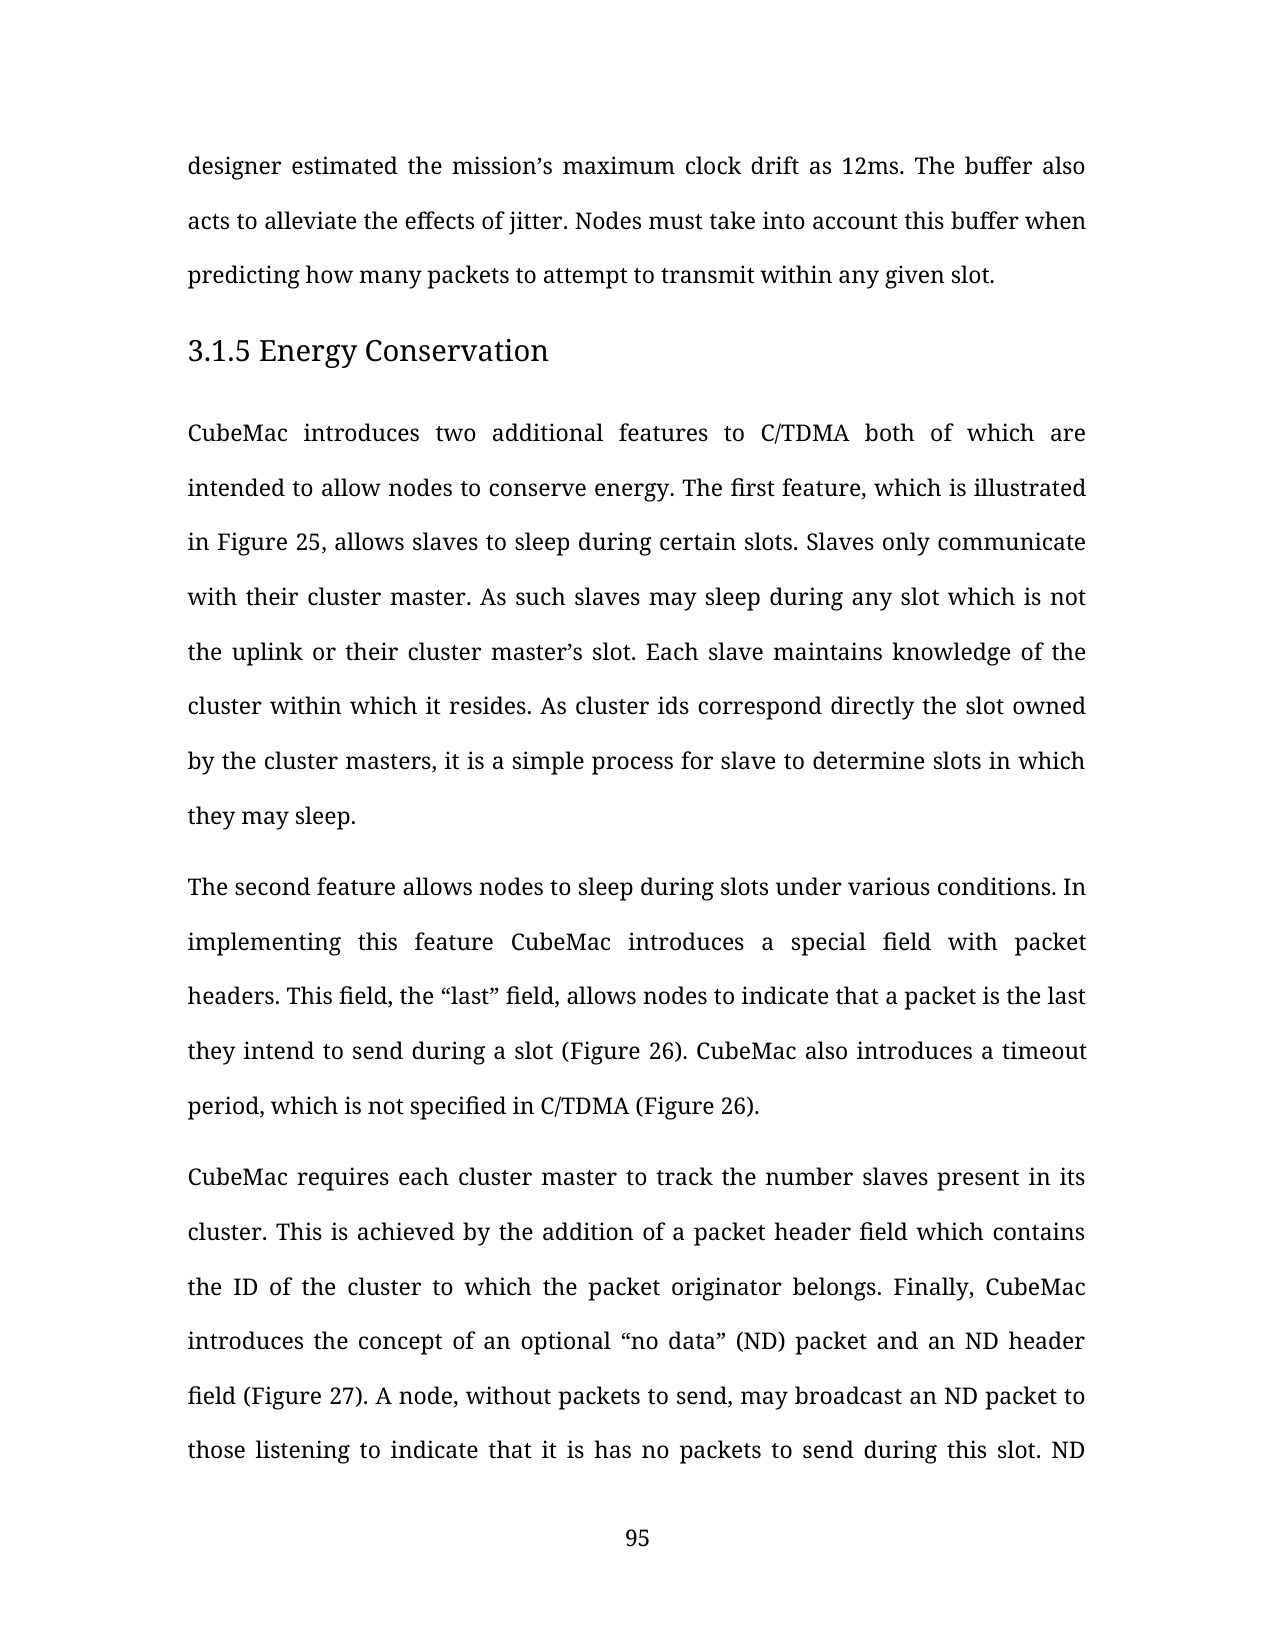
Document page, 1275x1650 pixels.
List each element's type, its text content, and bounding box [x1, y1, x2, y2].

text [187, 150, 1087, 291]
text The second feature allows nodes to sleep during slots under various conditions. In implementing this feature CubeMac introduces a special field with packet headers. This field, the “last” field, allows nodes to indicate that a packet is the last they intend to send during a slot (Figure 26). CubeMac also introduces a timeout period, which is not specified in C/TDMA (Figure 26). [187, 871, 1087, 1121]
text CubeMac introduces two additional features to C/TDMA both of which are intended to allow nodes to conserve energy. The first feature, which is illustrated in Figure 25, allows slaves to sleep during certain slots. Slaves only communicate with their cluster master. As such slaves may sleep during any slot which is not the uplink or their cluster master’s slot. Each slave maintains knowledge of the cluster within which it resides. As cluster ids correspond directly the slot owned by the cluster masters, it is a simple process for slave to determine slots in which they may sleep. [187, 417, 1087, 831]
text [187, 1161, 1087, 1466]
subtitle Energy Conservation [187, 331, 1087, 370]
